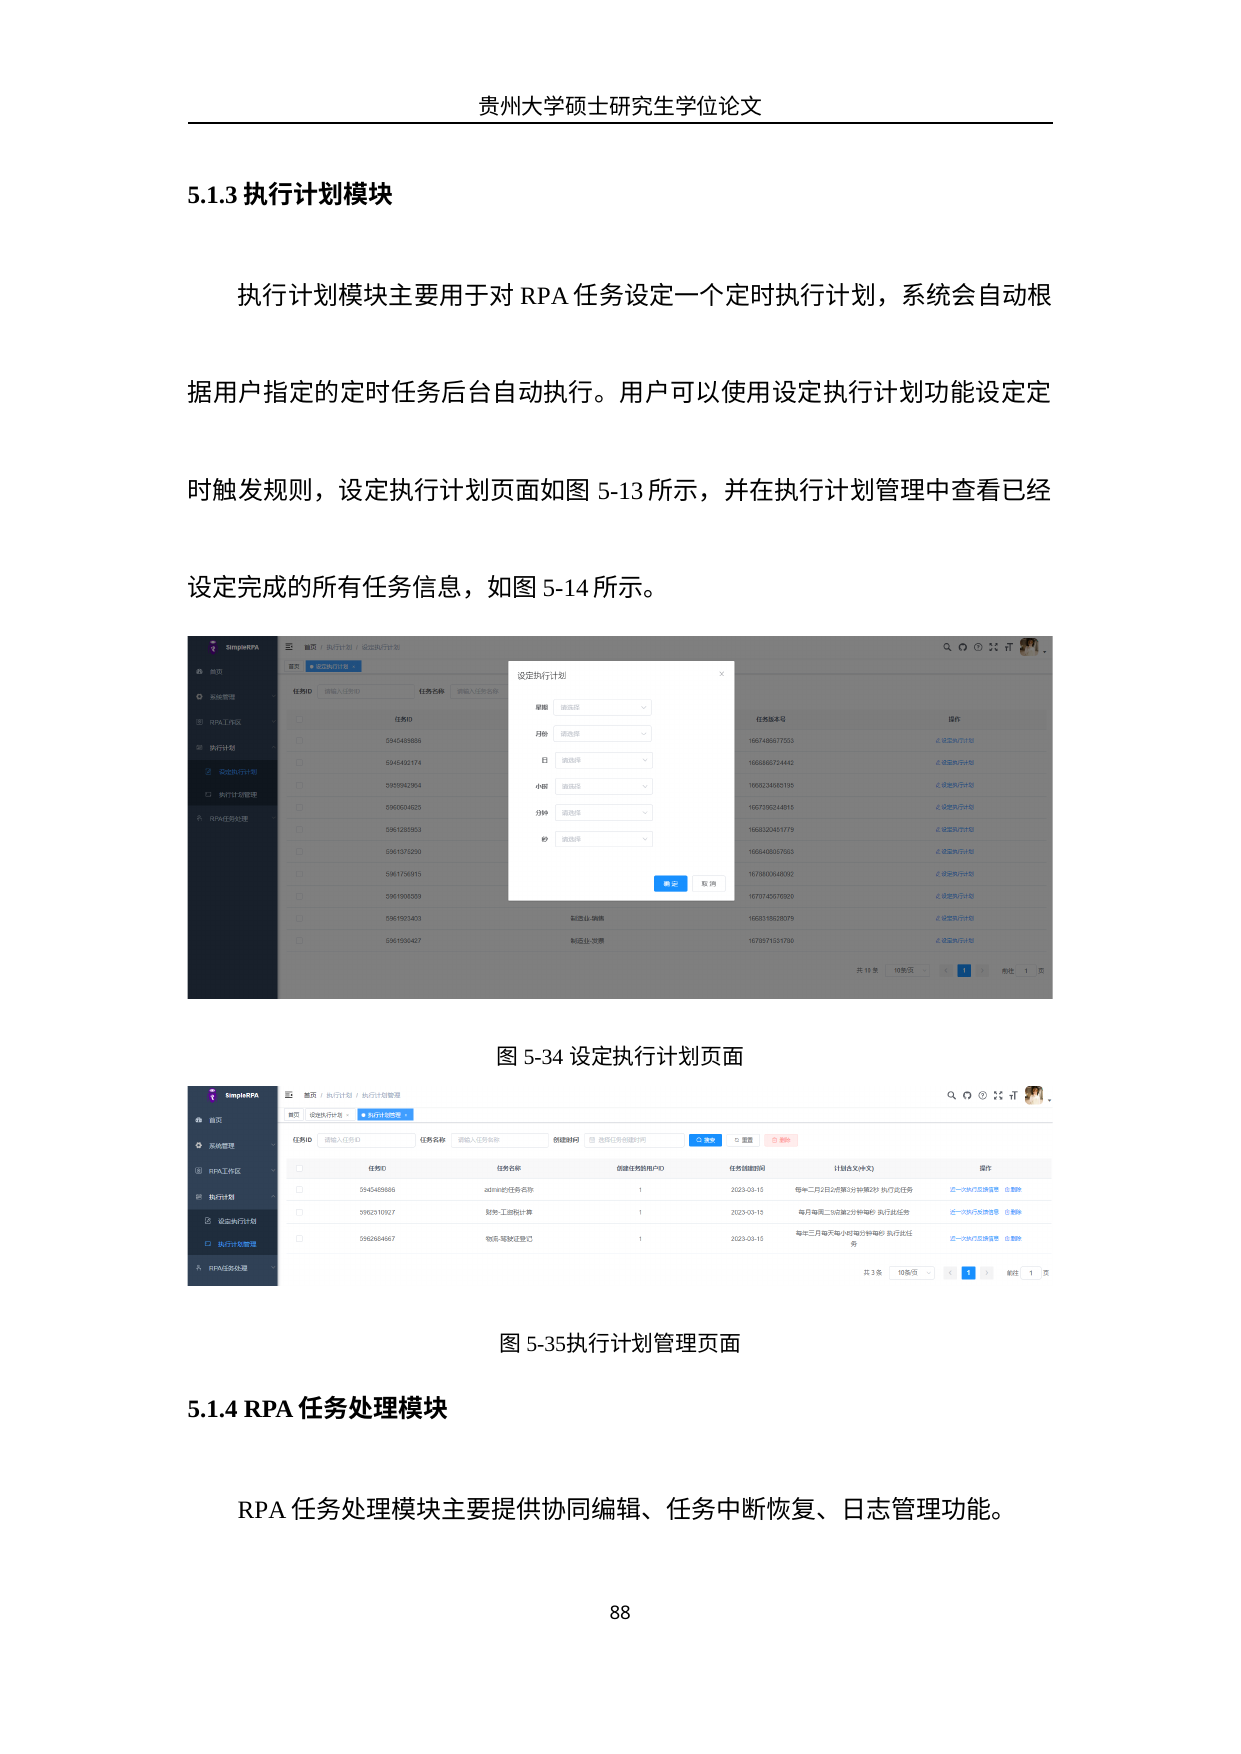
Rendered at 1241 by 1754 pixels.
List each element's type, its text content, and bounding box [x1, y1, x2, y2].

text RPA任务处理模块主要提供协同编辑、任务中断恢复、日志管理功能。 [187, 1475, 1053, 1540]
picture [187, 636, 1053, 999]
subtitle 5.1.3 执行计划模块 [187, 160, 1053, 225]
text 执行计划模块主要用于对RPA任务设定一个定时执行计划，系统会自动根据用户指定的定时任务后台自动执行。用户可以使用设定执行计划功能设定定时触发规则，设定执行计划页面如图5-13所示，并在执行计划管理中查看已经设定完成的所有任务信息，如图5-14所示。 [187, 261, 1053, 618]
picture [187, 1086, 1053, 1286]
subtitle 5.1.4 RPA任务处理模块 [187, 1374, 1053, 1439]
